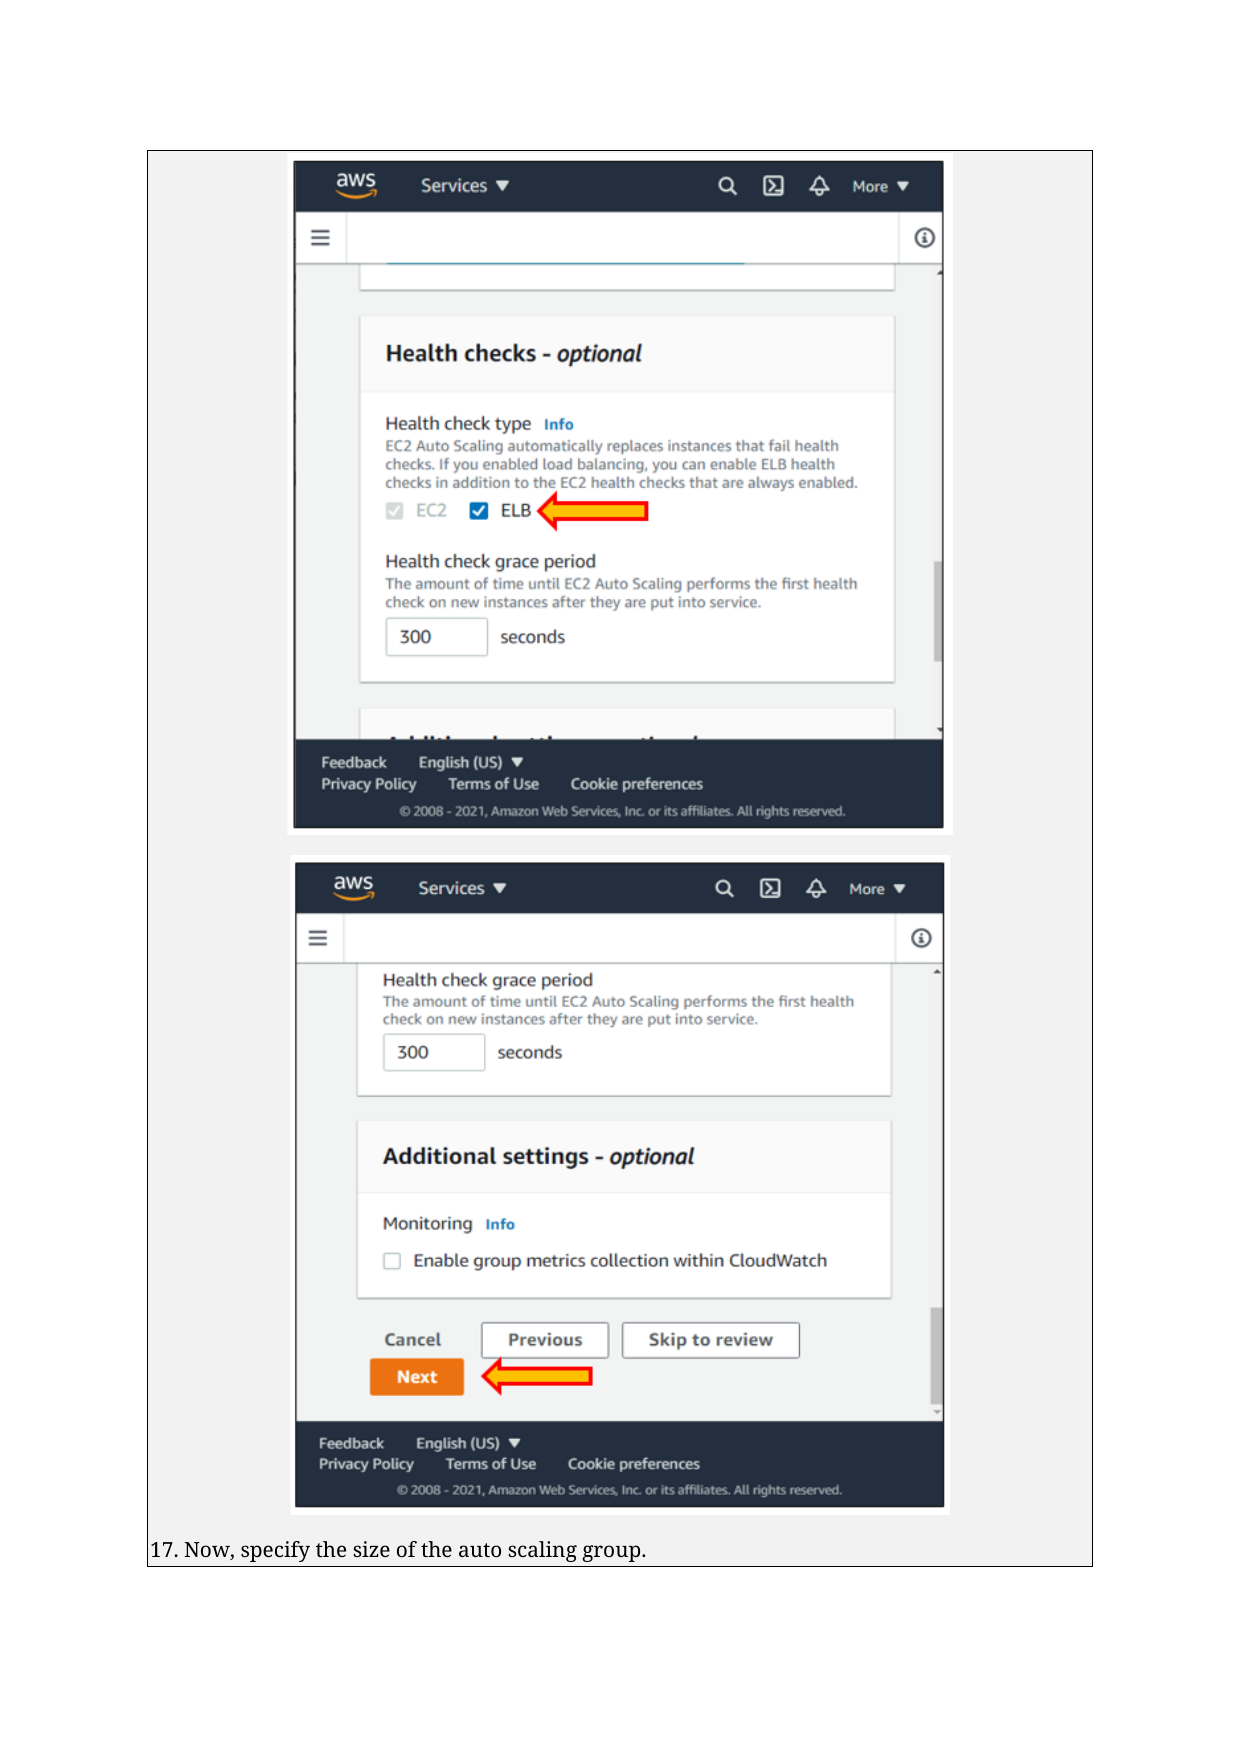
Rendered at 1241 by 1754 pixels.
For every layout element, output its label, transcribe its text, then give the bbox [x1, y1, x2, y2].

text 17. Now, specify the size of the auto scaling group. [148, 1532, 1092, 1566]
picture [287, 153, 953, 835]
picture [290, 855, 951, 1515]
